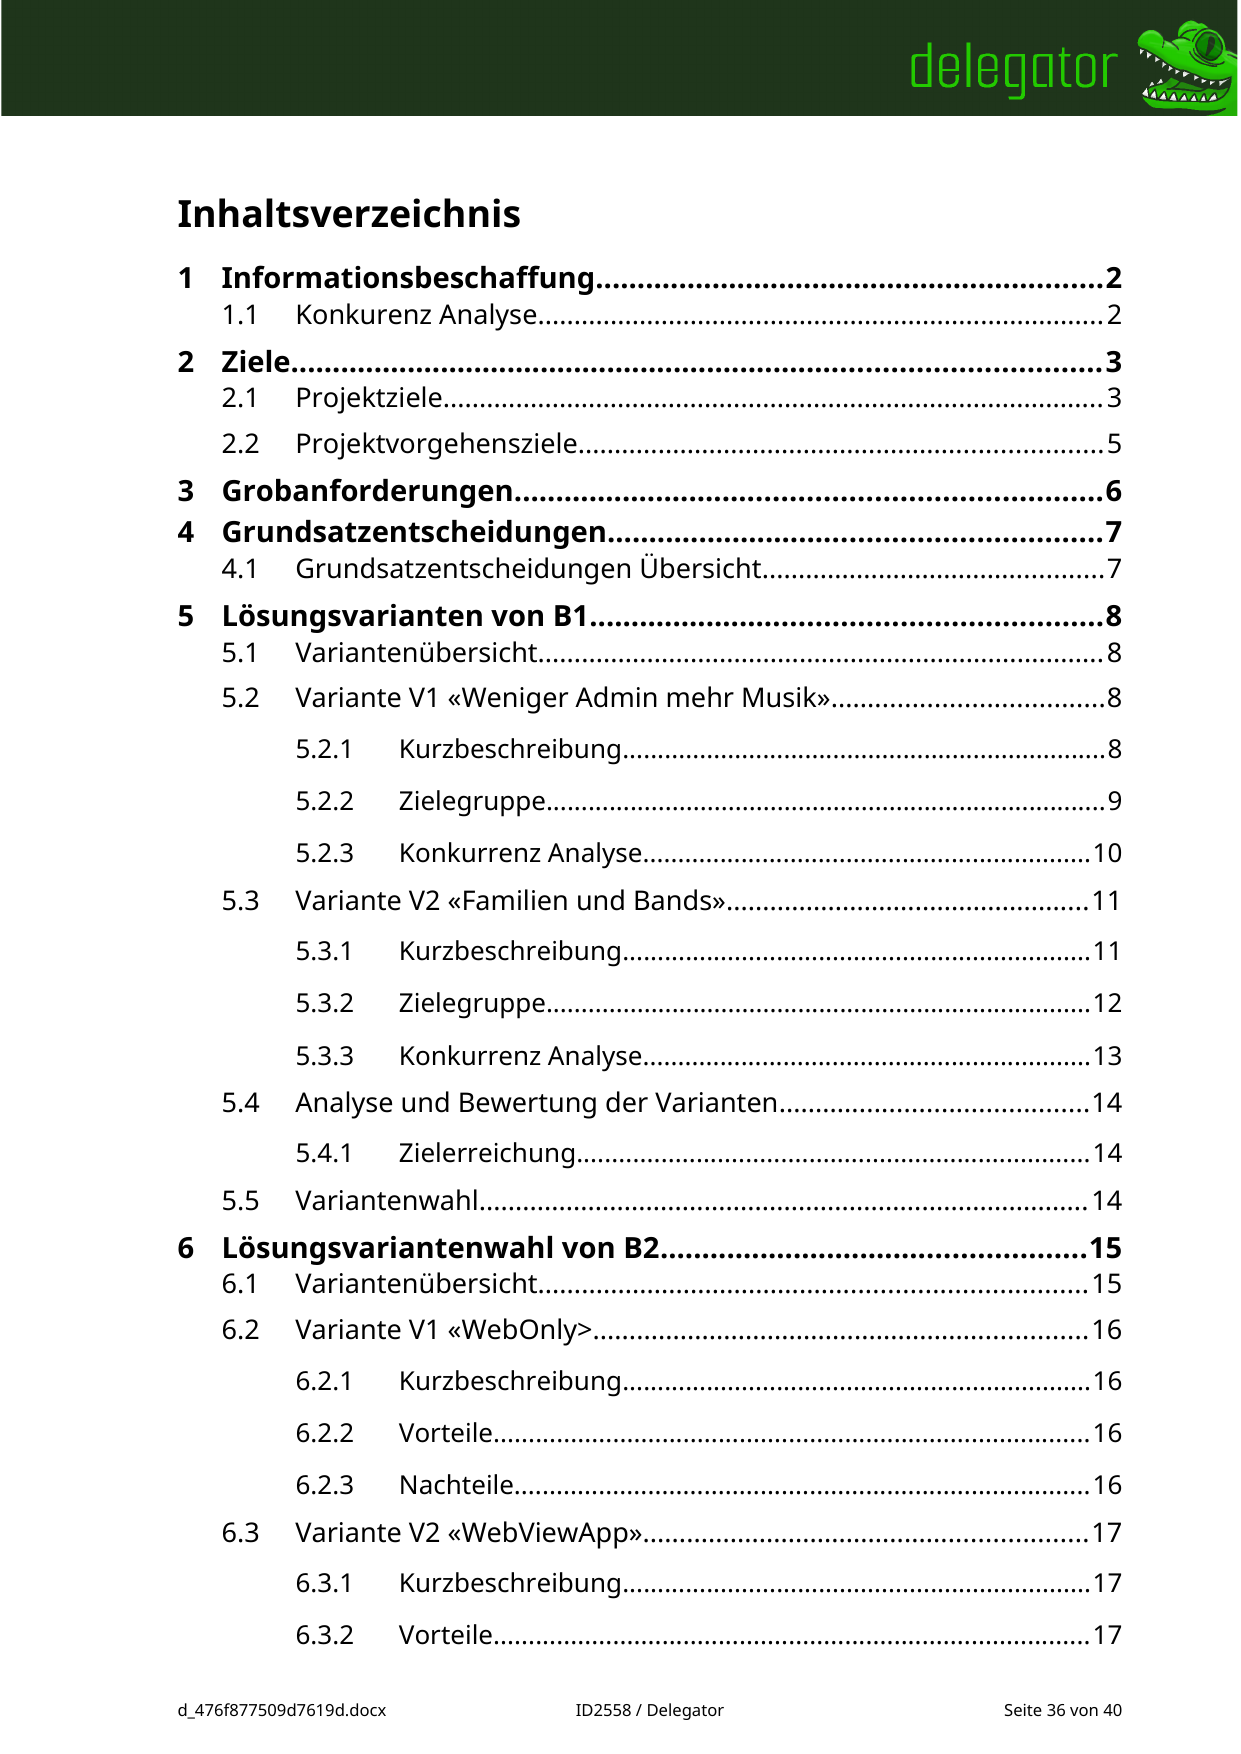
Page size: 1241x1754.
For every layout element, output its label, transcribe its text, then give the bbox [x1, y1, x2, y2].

text 5.2.3 Konkurrenz Analyse 10 [295, 835, 1122, 870]
text 6.2.1 Kurzbeschreibung 16 [295, 1362, 1122, 1398]
text 6.3.1 Kurzbeschreibung 17 [295, 1565, 1122, 1600]
text 5.3.2 Zielegruppe 12 [295, 985, 1122, 1020]
text 5.2 Variante V1 «Weniger Admin mehr Musik» 8 [221, 684, 1122, 714]
text 6.2 Variante V1 «WebOnly> 16 [221, 1316, 1122, 1346]
text 1 Informationsbeschaffung 2 [177, 264, 1122, 295]
text 2 Ziele 3 [177, 347, 1122, 378]
text 5.3 Variante V2 «Familien und Bands» 11 [221, 887, 1122, 916]
text 6.1 Variantenübersicht 15 [221, 1271, 1122, 1300]
text 6.3 Variante V2 «WebViewApp» 17 [221, 1519, 1122, 1548]
text 2.2 Projektvorgehensziele 5 [221, 430, 1122, 459]
text 5.3.1 Kurzbeschreibung 11 [295, 933, 1122, 968]
text 5.1 Variantenübersicht 8 [221, 639, 1122, 668]
text 6.2.2 Vorteile 16 [295, 1414, 1122, 1450]
text 5.2.1 Kurzbeschreibung 8 [295, 730, 1122, 766]
text 5 Lösungsvarianten von B1 8 [177, 601, 1122, 632]
text 4.1 Grundsatzentscheidungen Übersicht 7 [221, 555, 1122, 584]
picture [0, 0, 1238, 116]
text 4 Grundsatzentscheidungen 7 [177, 518, 1122, 549]
text 6.2.3 Nachteile 16 [295, 1467, 1122, 1502]
text 2.1 Projektziele 3 [221, 384, 1122, 414]
text 5.3.3 Konkurrenz Analyse 13 [295, 1037, 1122, 1073]
text 3 Grobanforderungen 6 [177, 476, 1122, 507]
text 5.4 Analyse und Bewertung der Varianten 14 [221, 1089, 1122, 1118]
text 6.3.2 Vorteile 17 [295, 1617, 1122, 1652]
text 5.5 Variantenwahl 14 [221, 1187, 1122, 1216]
text 6 Lösungsvariantenwahl von B2 15 [177, 1233, 1122, 1264]
text 5.4.1 Zielerreichung 14 [295, 1135, 1122, 1171]
text Inhaltsverzeichnis [177, 188, 1122, 239]
text 5.2.2 Zielegruppe 9 [295, 782, 1122, 818]
text 1.1 Konkurenz Analyse 2 [221, 301, 1122, 330]
